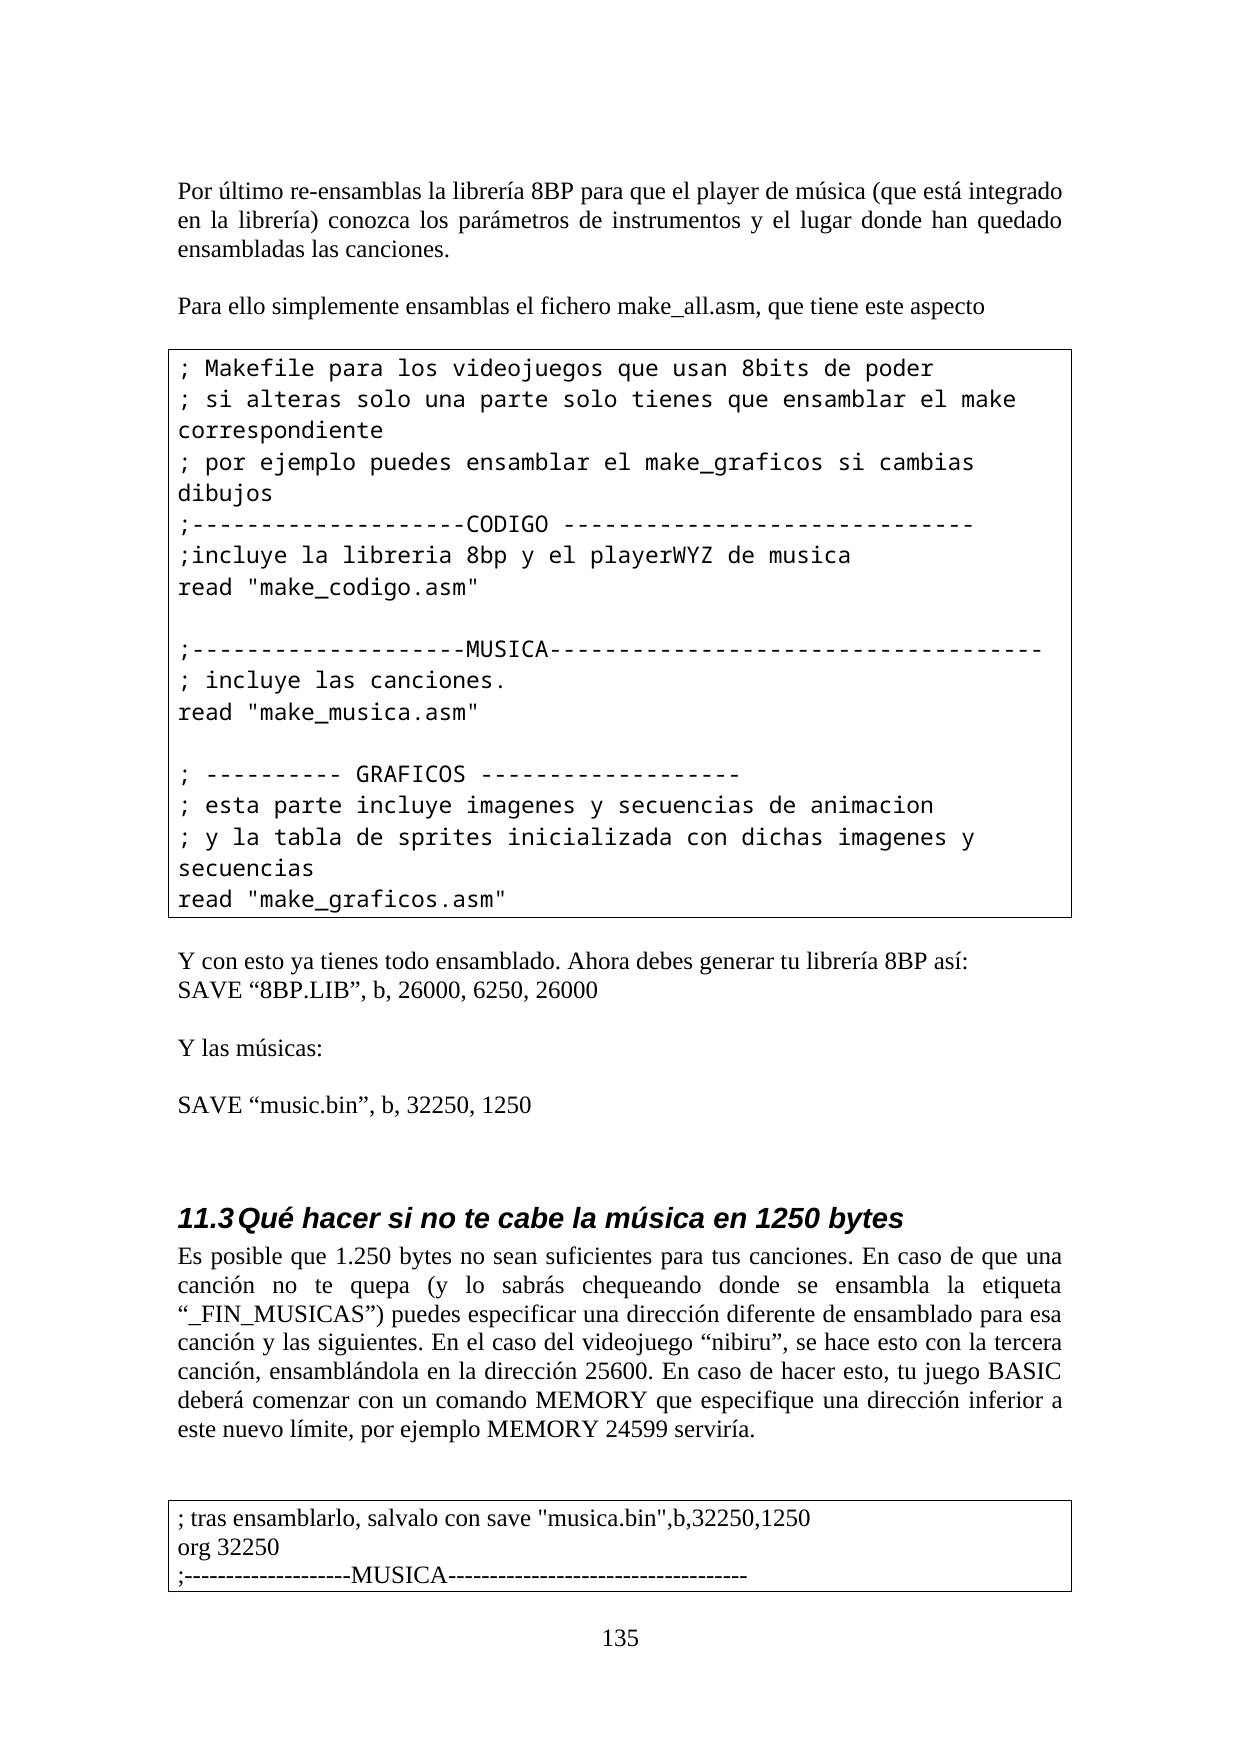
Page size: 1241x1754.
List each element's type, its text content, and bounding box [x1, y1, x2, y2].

text ;incluye la libreria 8bp y el playerWYZ de musica [177, 539, 1063, 571]
text Por último re-ensamblas la librería 8BP para que el player de música (que está integrado en la librería) conozca los parámetros de instrumentos y el lugar donde han quedado ensambladas las canciones. [177, 176, 1063, 263]
text read "make_musica.asm" [177, 696, 1063, 727]
text SAVE “music.bin”, b, 32250, 1250 [177, 1090, 1063, 1119]
text ; incluye las canciones. [177, 664, 1063, 696]
text org 32250 [177, 1532, 1063, 1557]
text ; si alteras solo una parte solo tienes que ensamblar el make correspondiente [177, 383, 1063, 446]
text Y las músicas: [177, 1033, 1063, 1061]
text ;--------------------MUSICA------------------------------------ [177, 633, 1063, 664]
subtitle Qué hacer si no te cabe la música en 1250 bytes [177, 1201, 1063, 1235]
text ;--------------------CODIGO ------------------------------ [177, 508, 1063, 539]
text Y con esto ya tienes todo ensamblado. Ahora debes generar tu librería 8BP así: [177, 946, 1063, 975]
text ; tras ensamblarlo, salvalo con save "musica.bin",b,32250,1250 [169, 1501, 1071, 1532]
text read "make_codigo.asm" [177, 571, 1063, 602]
text ; ---------- GRAFICOS ------------------- [177, 758, 1063, 789]
text ; esta parte incluye imagenes y secuencias de animacion [177, 789, 1063, 821]
text ; y la tabla de sprites inicializada con dichas imagenes y secuencias [177, 821, 1063, 880]
text Para ello simplemente ensamblas el fichero make_all.asm, que tiene este aspecto [177, 291, 1063, 320]
text ; por ejemplo puedes ensamblar el make_graficos si cambias dibujos [177, 446, 1063, 508]
text read "make_graficos.asm" [169, 880, 1071, 917]
text ;--------------------MUSICA------------------------------------ [169, 1557, 1071, 1591]
text ; Makefile para los videojuegos que usan 8bits de poder [169, 350, 1071, 383]
text Es posible que 1.250 bytes no sean suficientes para tus canciones. En caso de que una canción no te quepa (y lo sabrás chequeando donde se ensambla la etiqueta “_FIN_MUSICAS”) puedes especificar una dirección diferente de ensamblado para esa canción y las siguientes. En el caso del videojuego “nibiru”, se hace esto con la tercera canción, ensamblándola en la dirección 25600. En caso de hacer esto, tu juego BASIC deberá comenzar con un comando MEMORY que especifique una dirección inferior a este nuevo límite, por ejemplo MEMORY 24599 serviría. [177, 1241, 1063, 1442]
text SAVE “8BP.LIB”, b, 26000, 6250, 26000 [177, 975, 1063, 1004]
